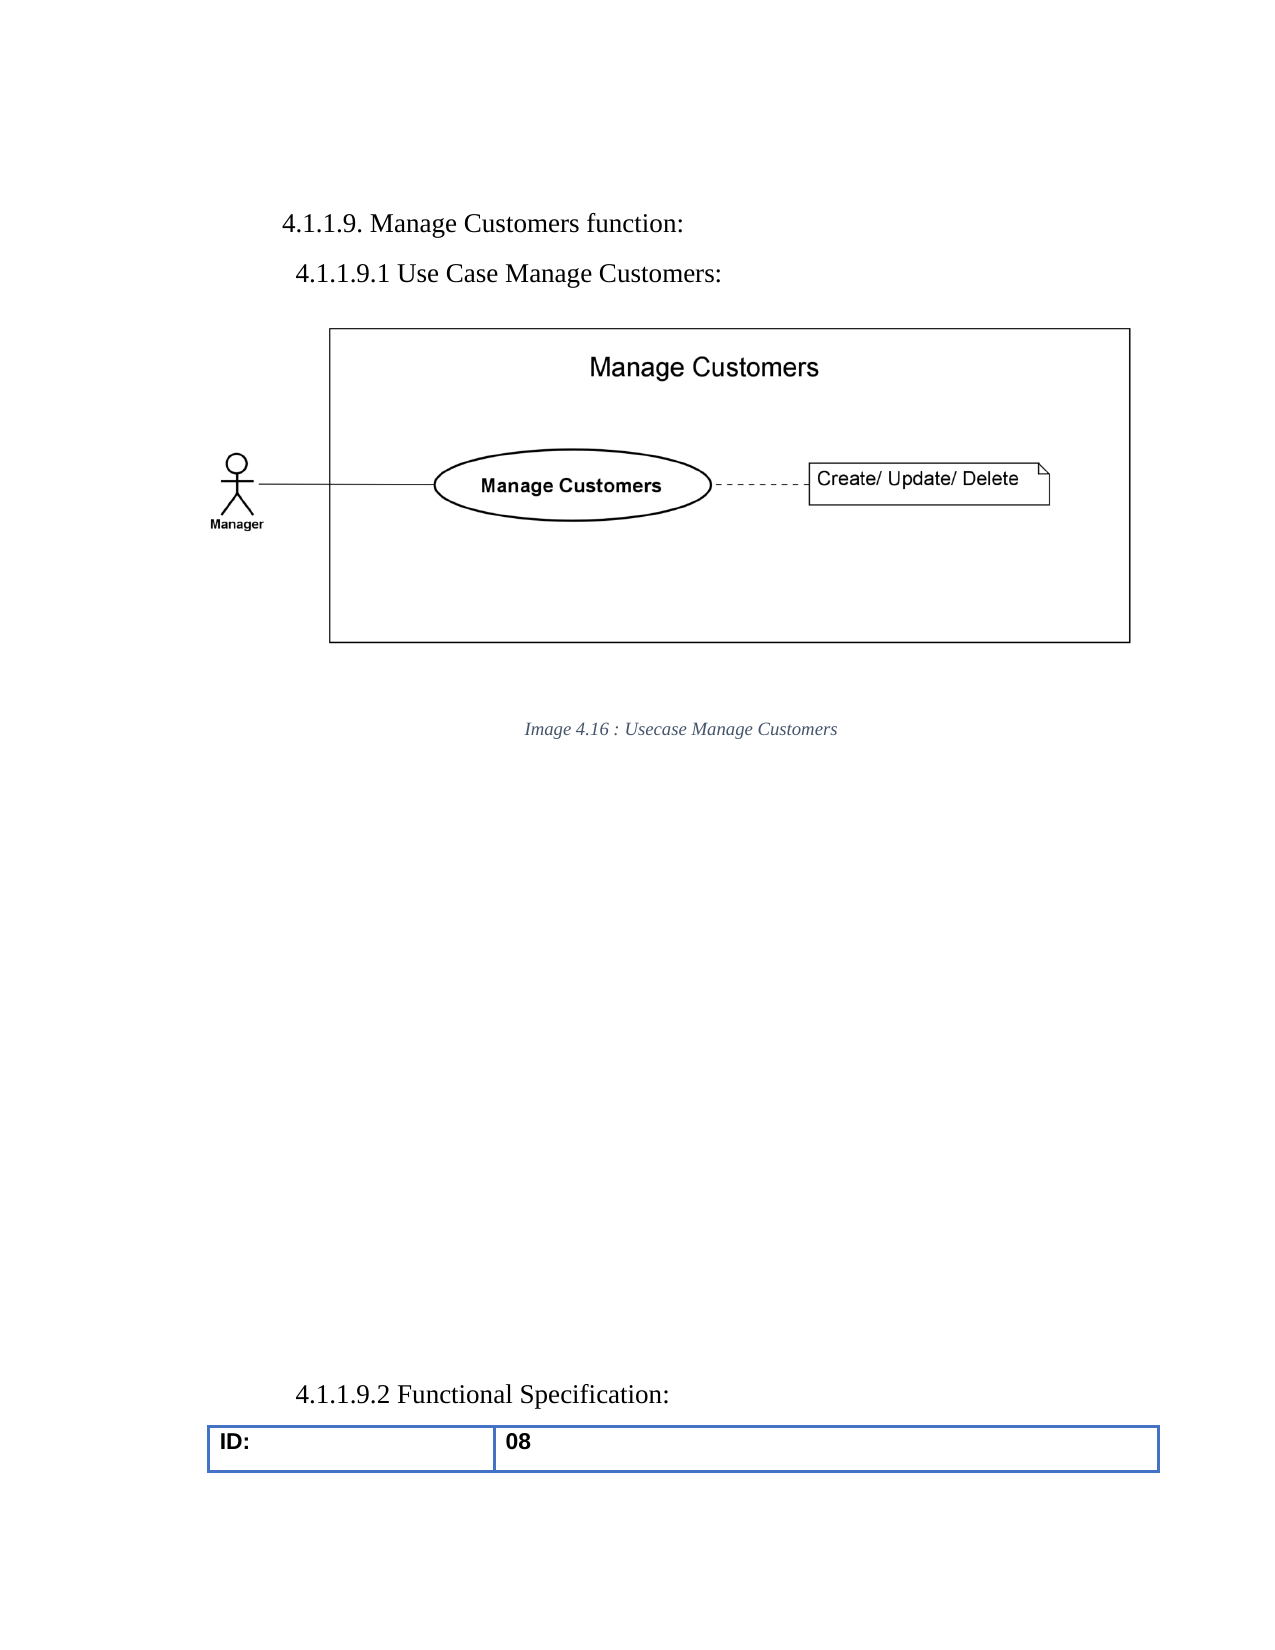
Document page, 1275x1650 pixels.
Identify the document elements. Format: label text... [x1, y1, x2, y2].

table_header 08 [496, 1428, 1157, 1470]
text Image 4.16 : Usecase Manage Customers [207, 718, 1157, 740]
subtitle 4.1.1.9. Manage Customers function: [207, 207, 1157, 238]
picture [206, 304, 1157, 689]
subtitle 4.1.1.9.1 Use Case Manage Customers: [207, 258, 1157, 289]
table_header ID: [210, 1428, 493, 1470]
subtitle 4.1.1.9.2 Functional Specification: [207, 1378, 1157, 1409]
